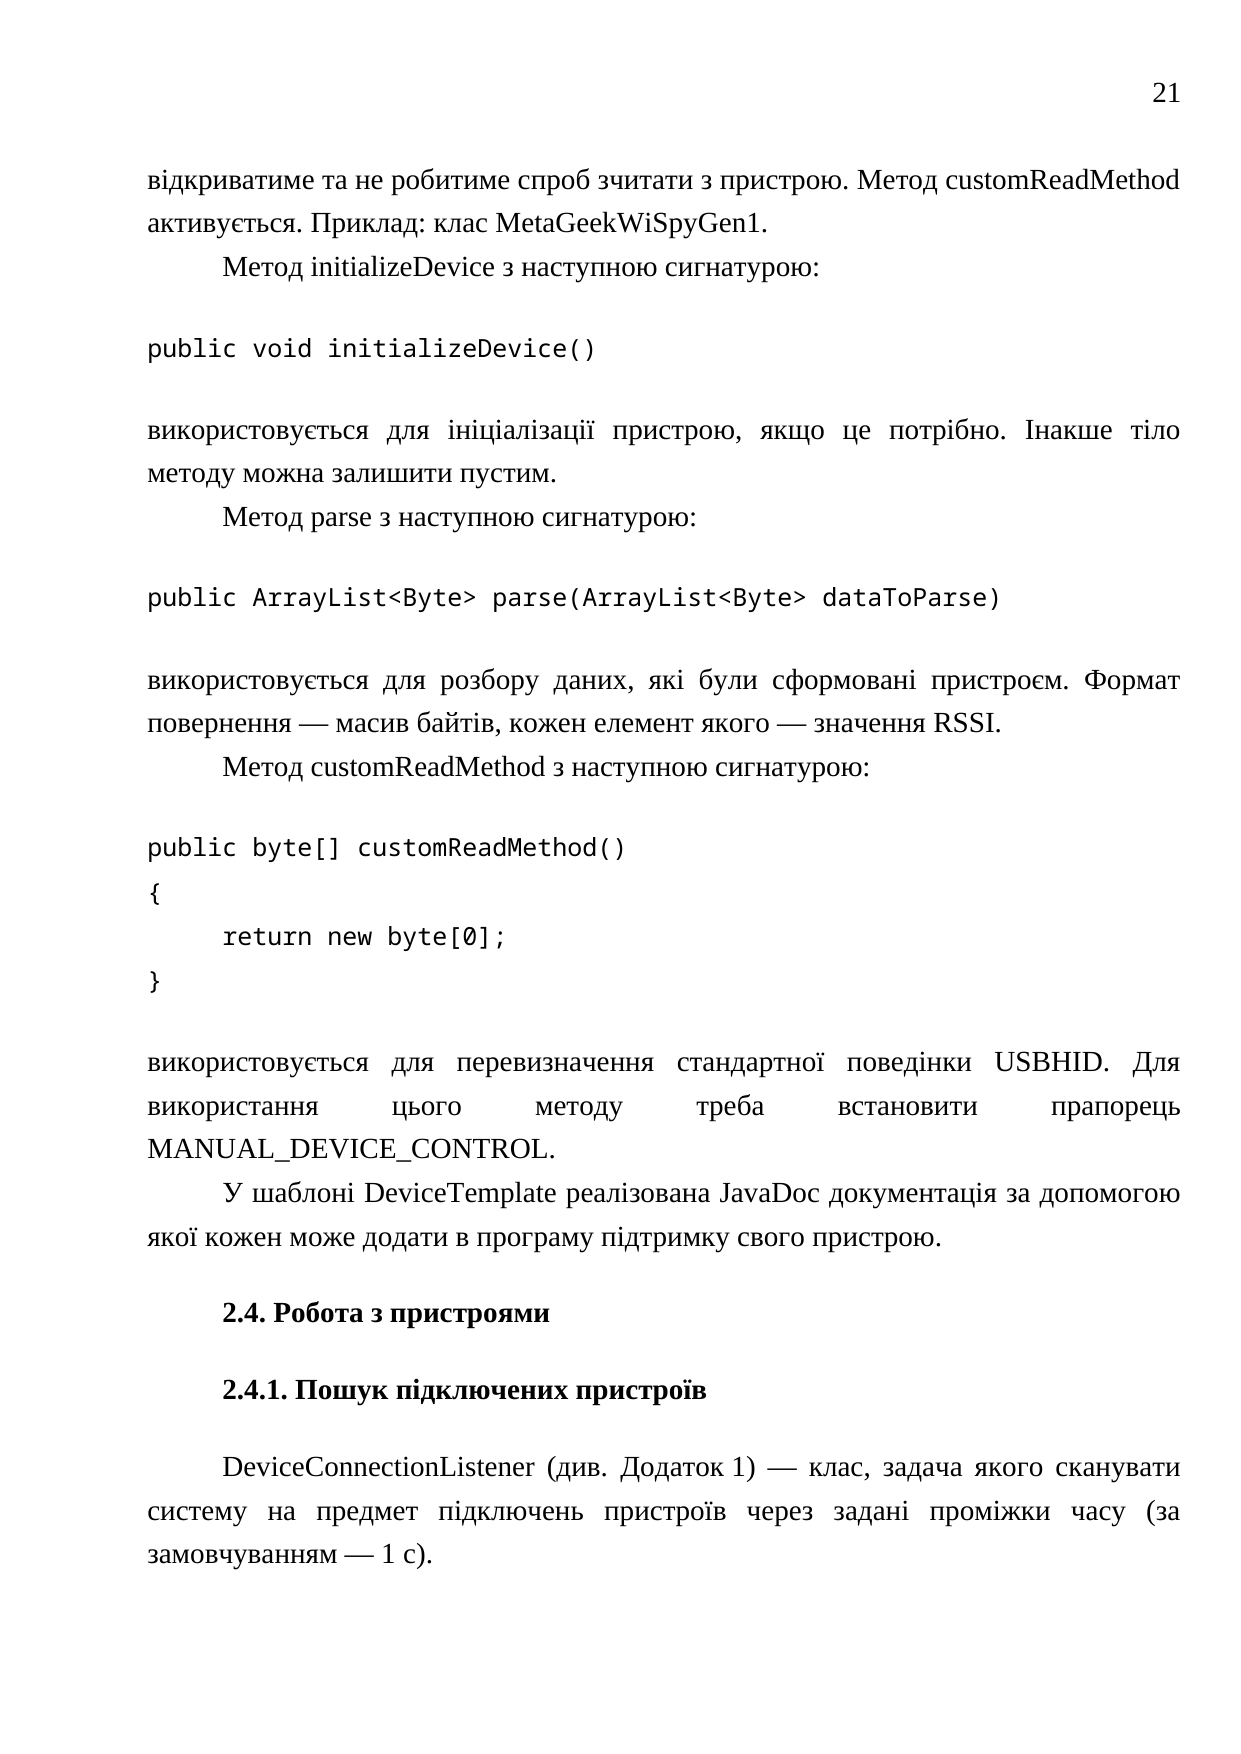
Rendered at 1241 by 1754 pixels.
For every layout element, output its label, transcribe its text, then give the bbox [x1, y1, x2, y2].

text DeviceConnectionListener (див. додаток 1) — клас, задача якого сканувати систему на предмет підключень пристроїв через задані проміжки часу (за замовчуванням — 1 с). [147, 1449, 1181, 1570]
text public void initializeDevice() [147, 330, 1181, 364]
text Метод parse з наступною сигнатурою: [147, 499, 1181, 533]
text Метод customReadMethod з наступною сигнатурою: [147, 749, 1181, 782]
text { [147, 874, 1181, 908]
text У шаблоні DeviceTemplate реалізована JavaDoc документація за допомогою якої кожен може додати в програму підтримку свого пристрою. [147, 1175, 1181, 1252]
text Робота з пристроями [222, 1296, 1181, 1329]
text використовується для ініціалізації пристрою, якщо це потрібно. Інакше тіло методу можна залишити пустим. [147, 412, 1181, 489]
text використовується для перевизначення стандартної поведінки USBHID. Для використання цього методу треба встановити прапорець MANUAL_DEVICE_CONTROL. [147, 1044, 1181, 1165]
text return new byte[0]; [147, 918, 1181, 953]
text використовується для розбору даних, які були сформовані пристроєм. Формат повернення — масив байтів, кожен елемент якого — значення RSSI. [147, 662, 1181, 739]
text public byte[] customReadMethod() [147, 830, 1181, 864]
text Метод initializeDevice з наступною сигнатурою: [147, 249, 1181, 283]
text public ArrayList<Byte> parse(ArrayList<Byte> dataToParse) [147, 580, 1181, 614]
text } [147, 963, 1181, 997]
text Пошук підключених пристроїв [222, 1372, 1181, 1406]
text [147, 162, 1181, 239]
